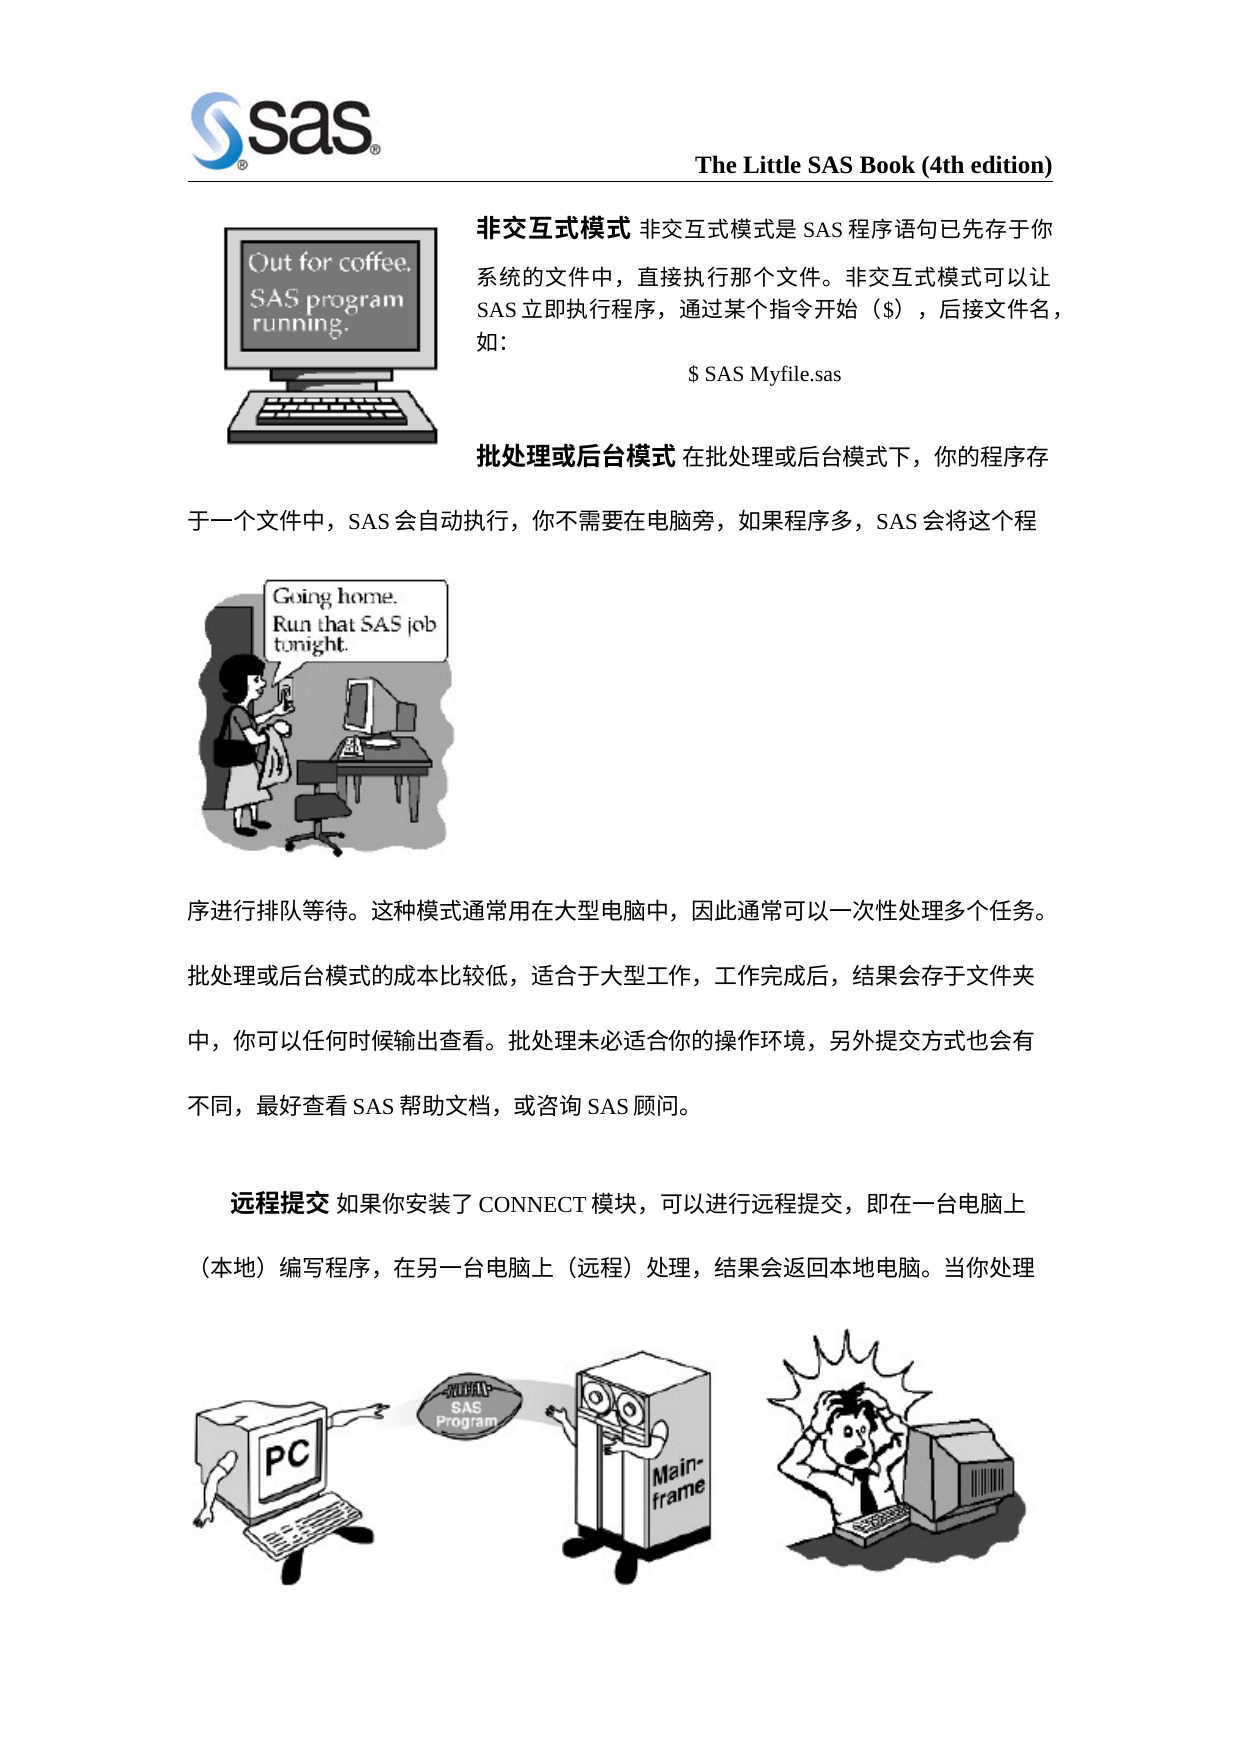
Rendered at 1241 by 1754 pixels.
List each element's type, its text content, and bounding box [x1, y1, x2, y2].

text 非交互式模式 非交互式模式是SAS程序语句已先存于你系统的文件中，直接执行那个文件。非交互式模式可以让SAS立即执行程序，通过某个指令开始（$），后接文件名，如： [187, 194, 1053, 357]
text 批处理或后台模式 在批处理或后台模式下，你的程序存于一个文件中，SAS会自动执行，你不需要在电脑旁，如果程序多，SAS会将这个程序进行排队等待。这种模式通常用在大型电脑中，因此通常可以一次性处理多个任务。批处理或后台模式的成本比较低，适合于大型工作，工作完成后，结果会存于文件夹中，你可以任何时候输出查看。批处理未必适合你的操作环境，另外提交方式也会有不同，最好查看SAS帮助文档，或咨询SAS顾问。 [187, 422, 1053, 1137]
picture [190, 199, 458, 451]
picture [180, 566, 465, 862]
picture [187, 88, 382, 174]
picture [737, 1328, 1038, 1593]
text 远程提交 如果你安装了CONNECT模块，可以进行远程提交，即在一台电脑上（本地）编写程序，在另一台电脑上（远程）处理，结果会返回本地电脑。当你处理大型任务，而你的电脑性能又不够时，可以连接到远程的高性能电脑上，也可访问远程电脑的分享文件。 [187, 1169, 1053, 1299]
text $ SAS Myfile.sas [458, 357, 1053, 389]
picture [190, 1324, 719, 1593]
